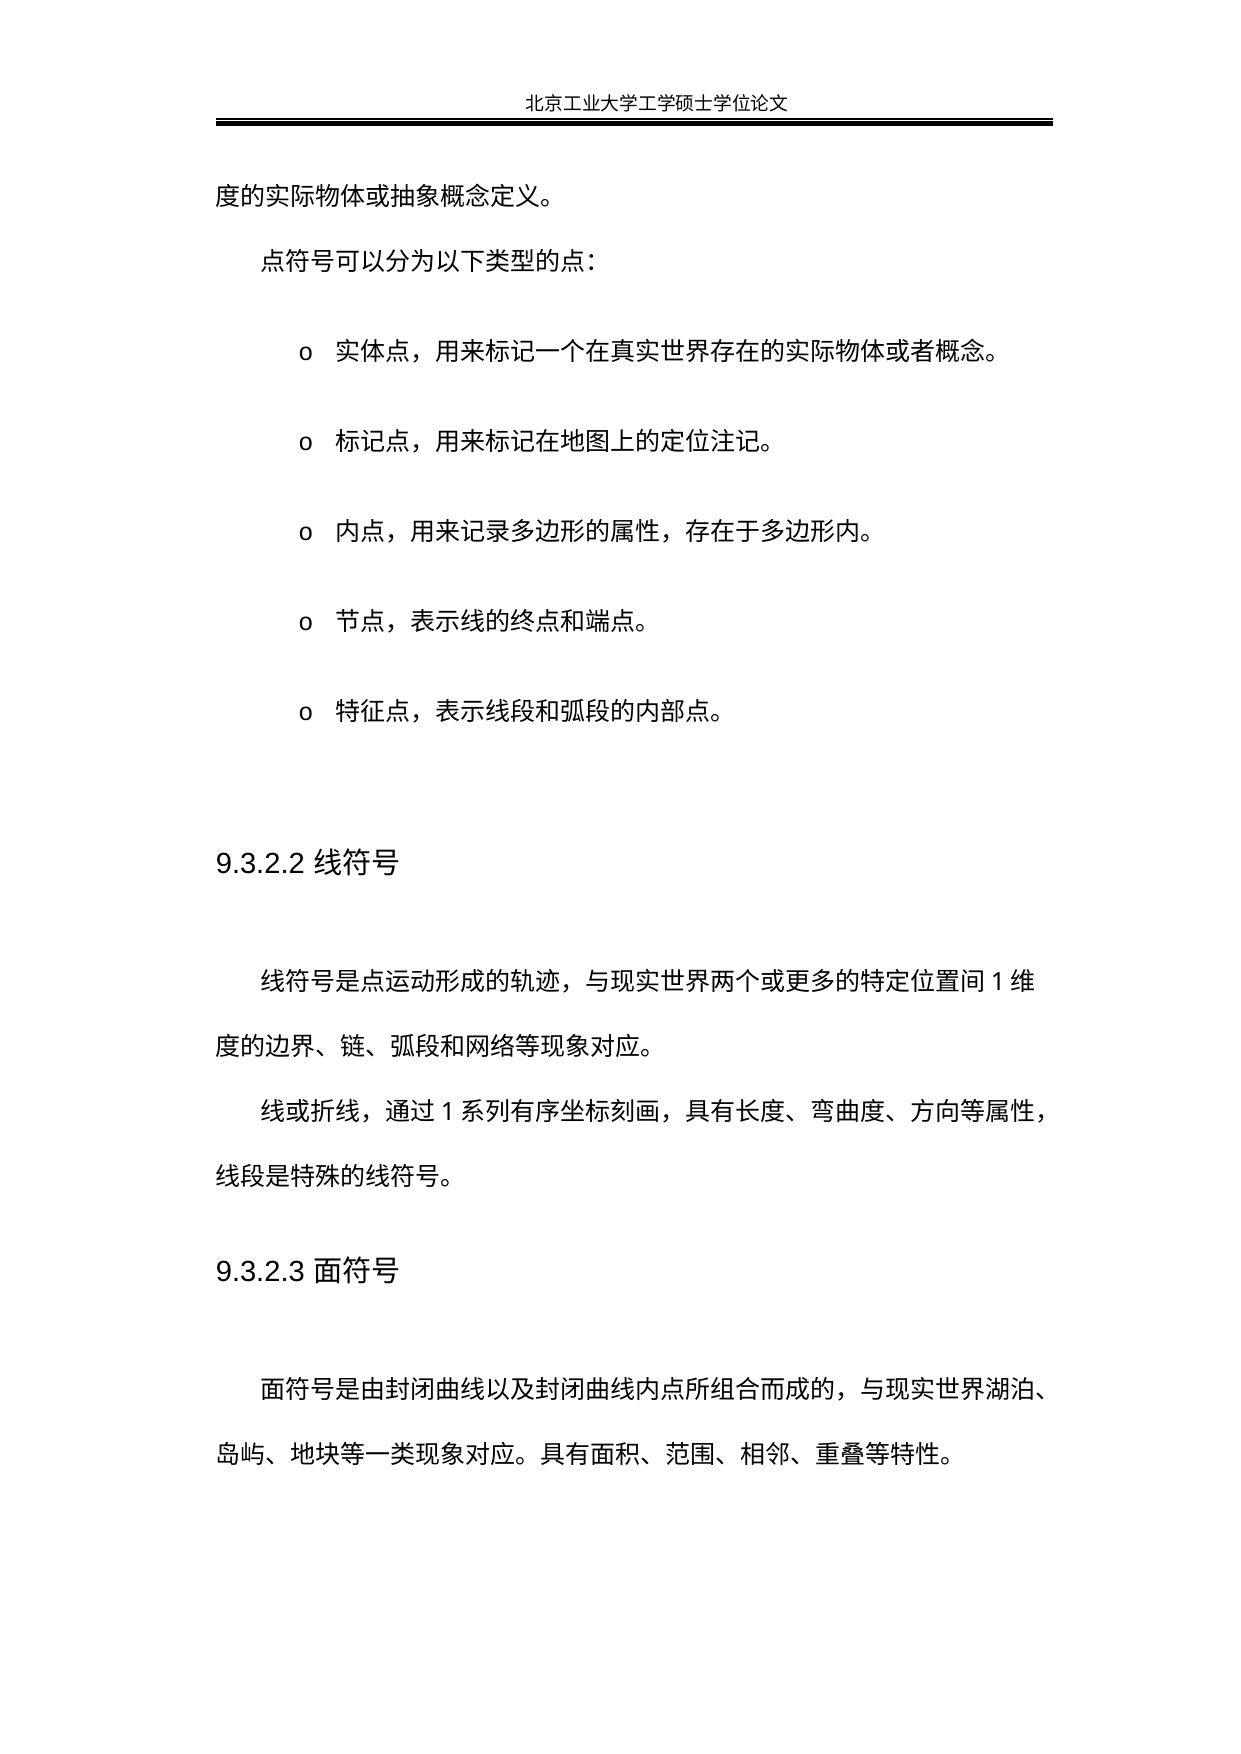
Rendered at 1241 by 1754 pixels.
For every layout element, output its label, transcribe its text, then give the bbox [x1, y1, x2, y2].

text 面符号是由封闭曲线以及封闭曲线内点所组合而成的，与现实世界湖泊、岛屿、地块等一类现象对应。具有面积、范围、相邻、重叠等特性。 [216, 1356, 1053, 1486]
list 节点，表示线的终点和端点。 [298, 587, 1053, 652]
text 线符号是点运动形成的轨迹，与现实世界两个或更多的特定位置间1维度的边界、链、弧段和网络等现象对应。 [216, 947, 1053, 1077]
text 点符号可以分为以下类型的点： [216, 227, 1053, 292]
text 线或折线，通过1系列有序坐标刻画，具有长度、弯曲度、方向等属性，线段是特殊的线符号。 [216, 1077, 1053, 1207]
list 内点，用来记录多边形的属性，存在于多边形内。 [298, 497, 1053, 562]
list 特征点，表示线段和弧段的内部点。 [298, 677, 1053, 742]
subtitle 面符号 [216, 1237, 1053, 1302]
subtitle 线符号 [216, 829, 1053, 894]
list 标记点，用来标记在地图上的定位注记。 [298, 407, 1053, 472]
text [216, 162, 1053, 227]
list 实体点，用来标记一个在真实世界存在的实际物体或者概念。 [298, 317, 1053, 382]
